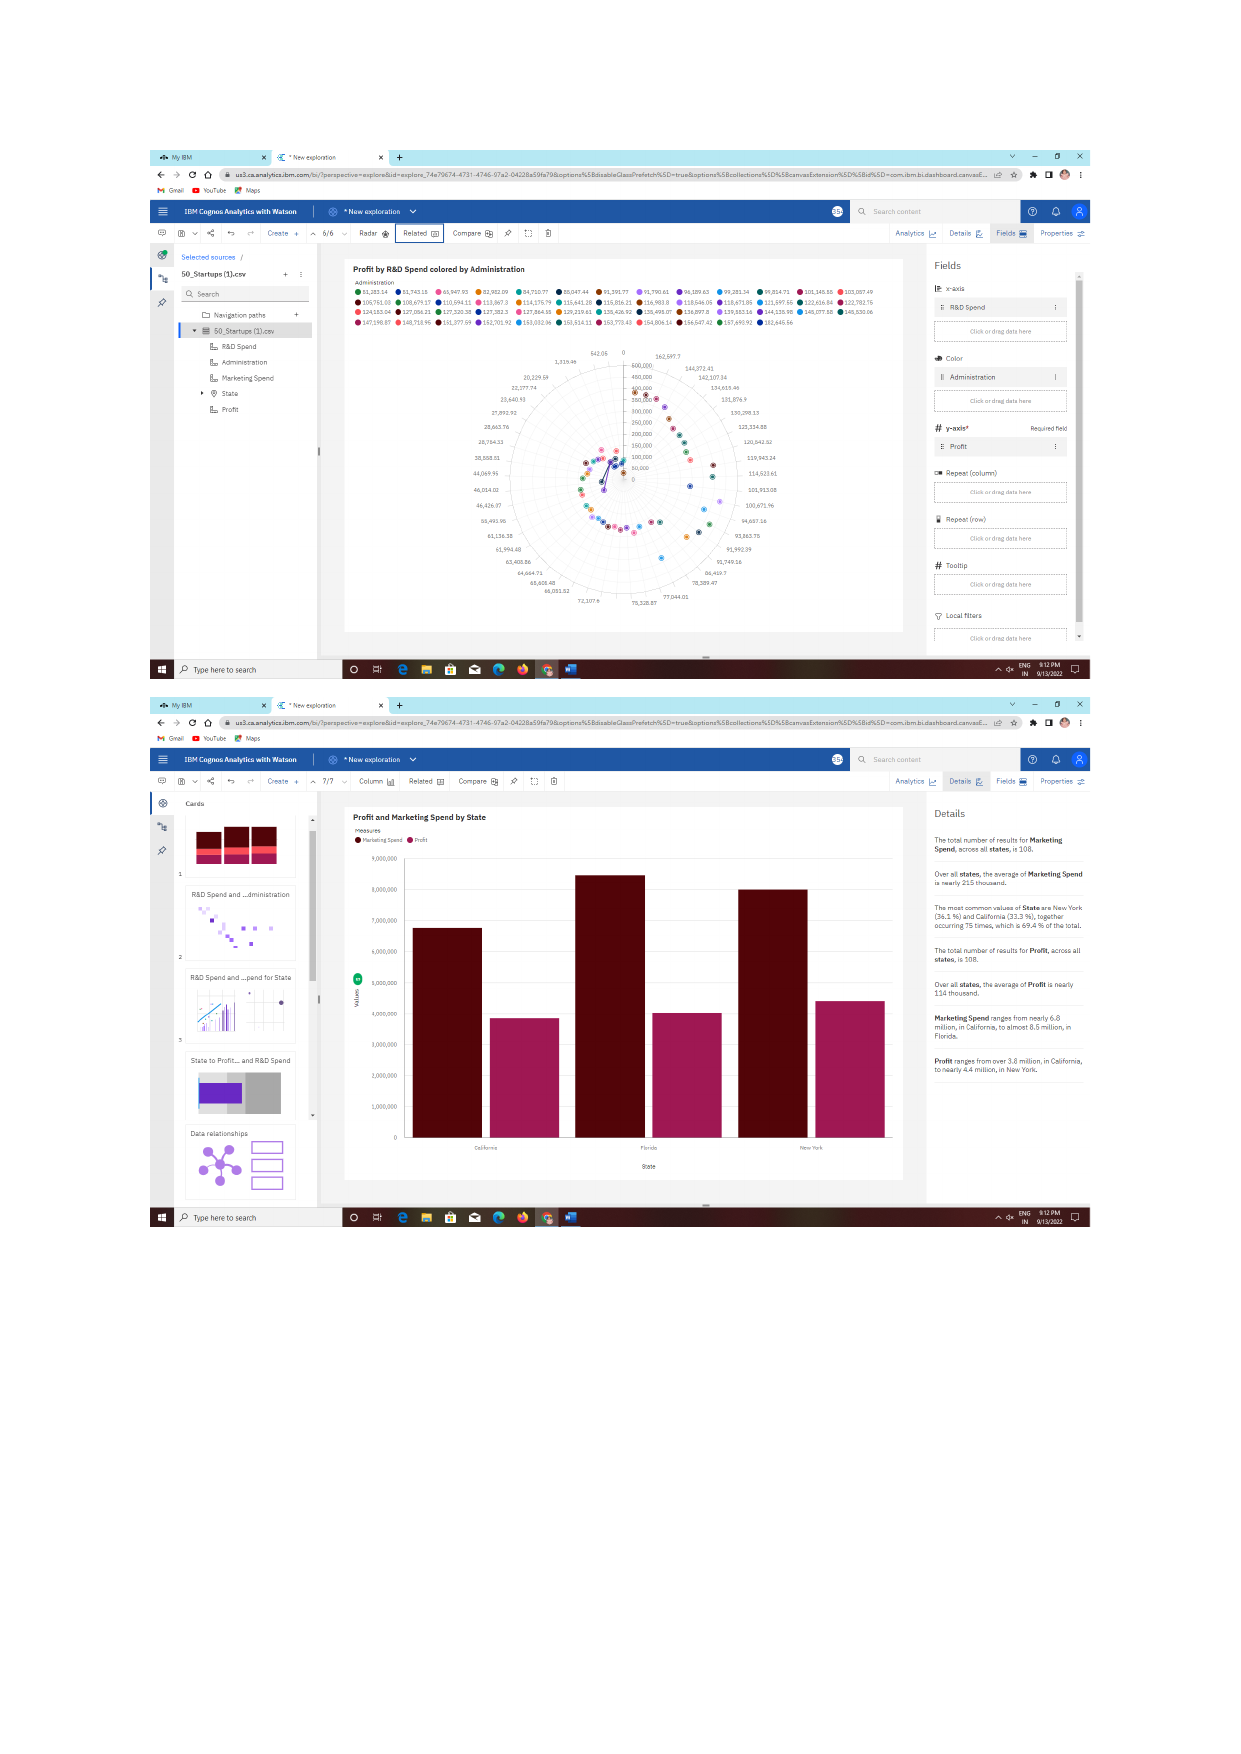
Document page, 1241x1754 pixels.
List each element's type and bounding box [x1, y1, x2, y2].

picture [150, 150, 1091, 679]
picture [150, 697, 1091, 1227]
